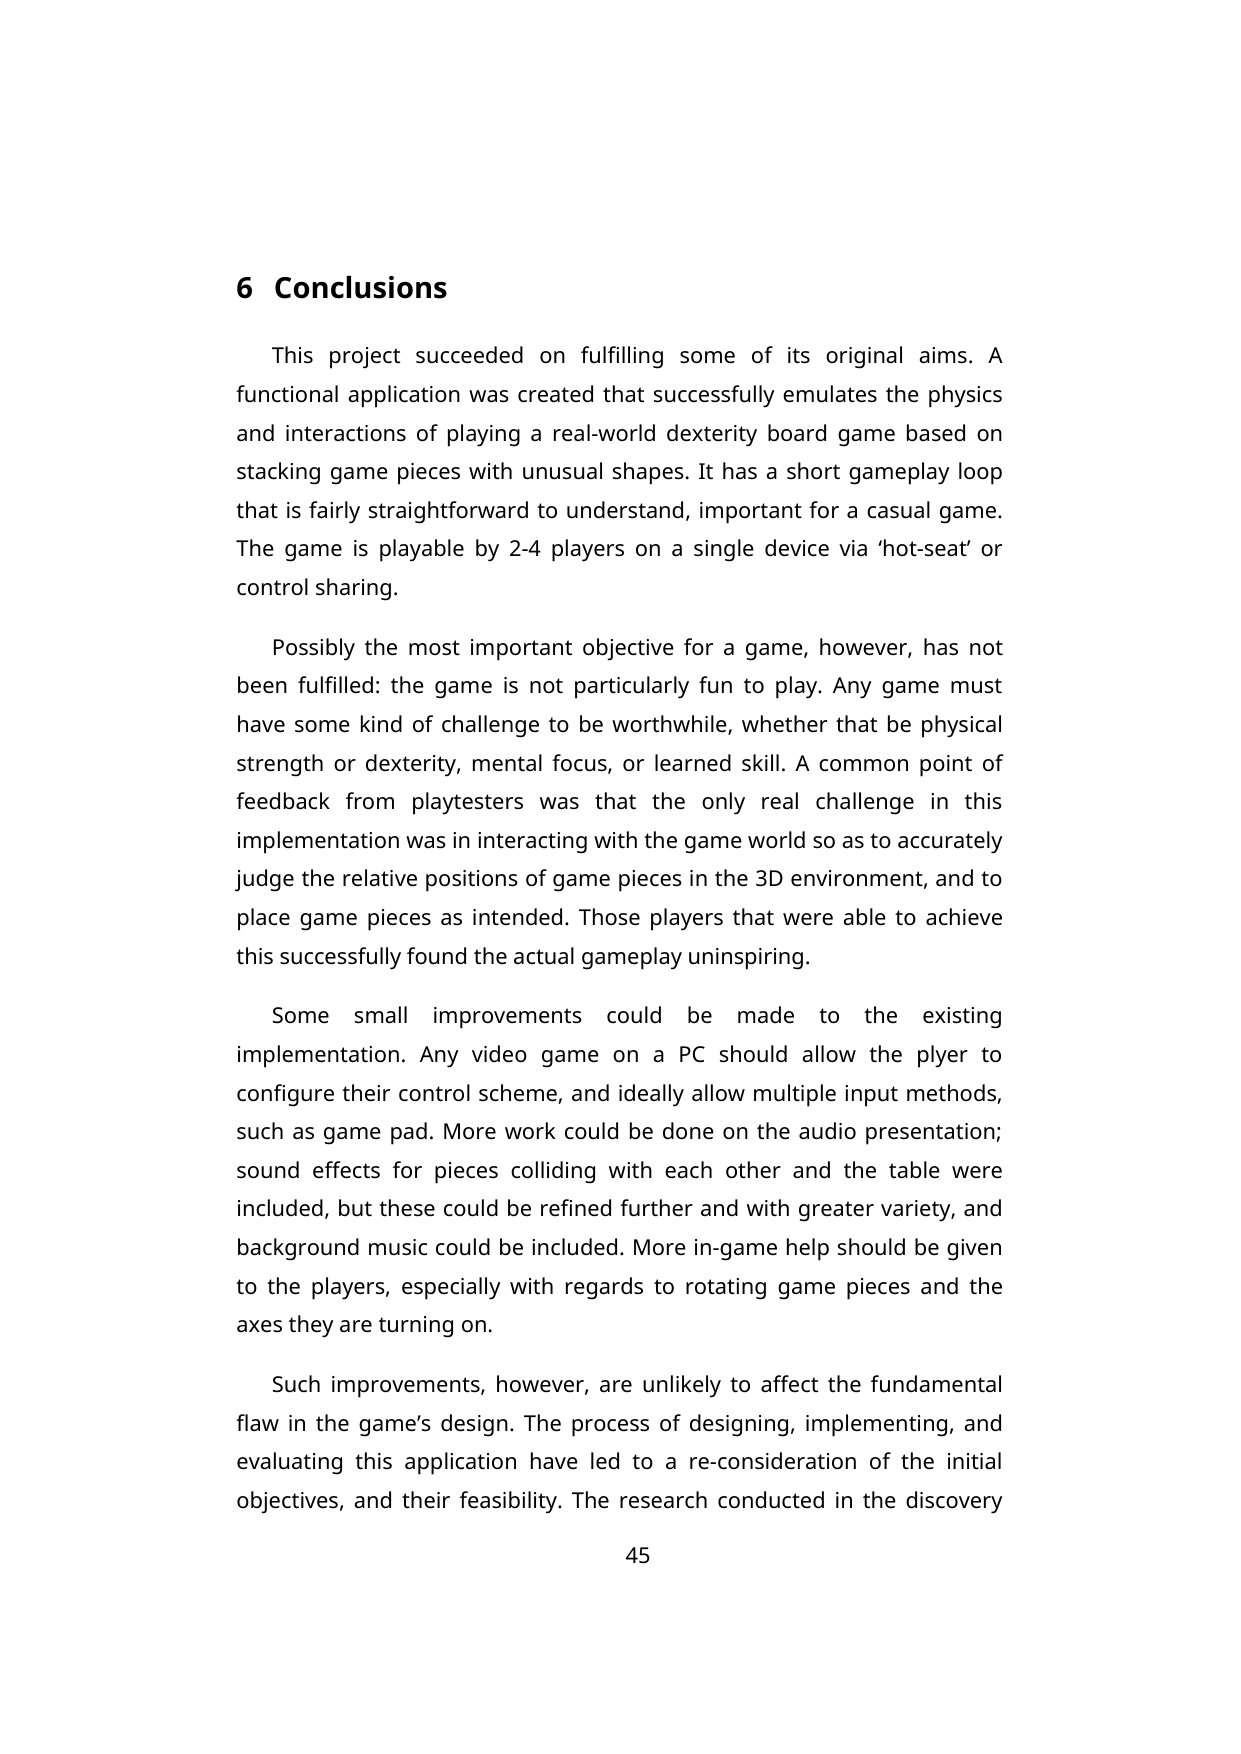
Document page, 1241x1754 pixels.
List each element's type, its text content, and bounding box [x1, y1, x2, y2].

text This project succeeded on fulfilling some of its original aims. A functional application was created that successfully emulates the physics and interactions of playing a real-world dexterity board game based on stacking game pieces with unusual shapes. It has a short gameplay loop that is fairly straightforward to understand, important for a casual game. The game is playable by 2-4 players on a single device via ‘hot-seat’ or control sharing. [236, 340, 1004, 602]
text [236, 1369, 1004, 1514]
text Possibly the most important objective for a game, however, has not been fulfilled: the game is not particularly fun to play. Any game must have some kind of challenge to be worthwhile, whether that be physical strength or dexterity, mental focus, or learned skill. A common point of feedback from playtesters was that the only real challenge in this implementation was in interacting with the game world so as to accurately judge the relative positions of game pieces in the 3D environment, and to place game pieces as intended. Those players that were able to achieve this successfully found the actual gameplay uninspiring. [236, 632, 1004, 971]
text Some small improvements could be made to the existing implementation. Any video game on a PC should allow the plyer to configure their control scheme, and ideally allow multiple input methods, such as game pad. More work could be done on the audio presentation; sound effects for pieces colliding with each other and the table were included, but these could be refined further and with greater variety, and background music could be included. More in-game help should be given to the players, especially with regards to rotating game pieces and the axes they are turning on. [236, 1000, 1004, 1339]
subtitle Conclusions [236, 268, 1004, 307]
